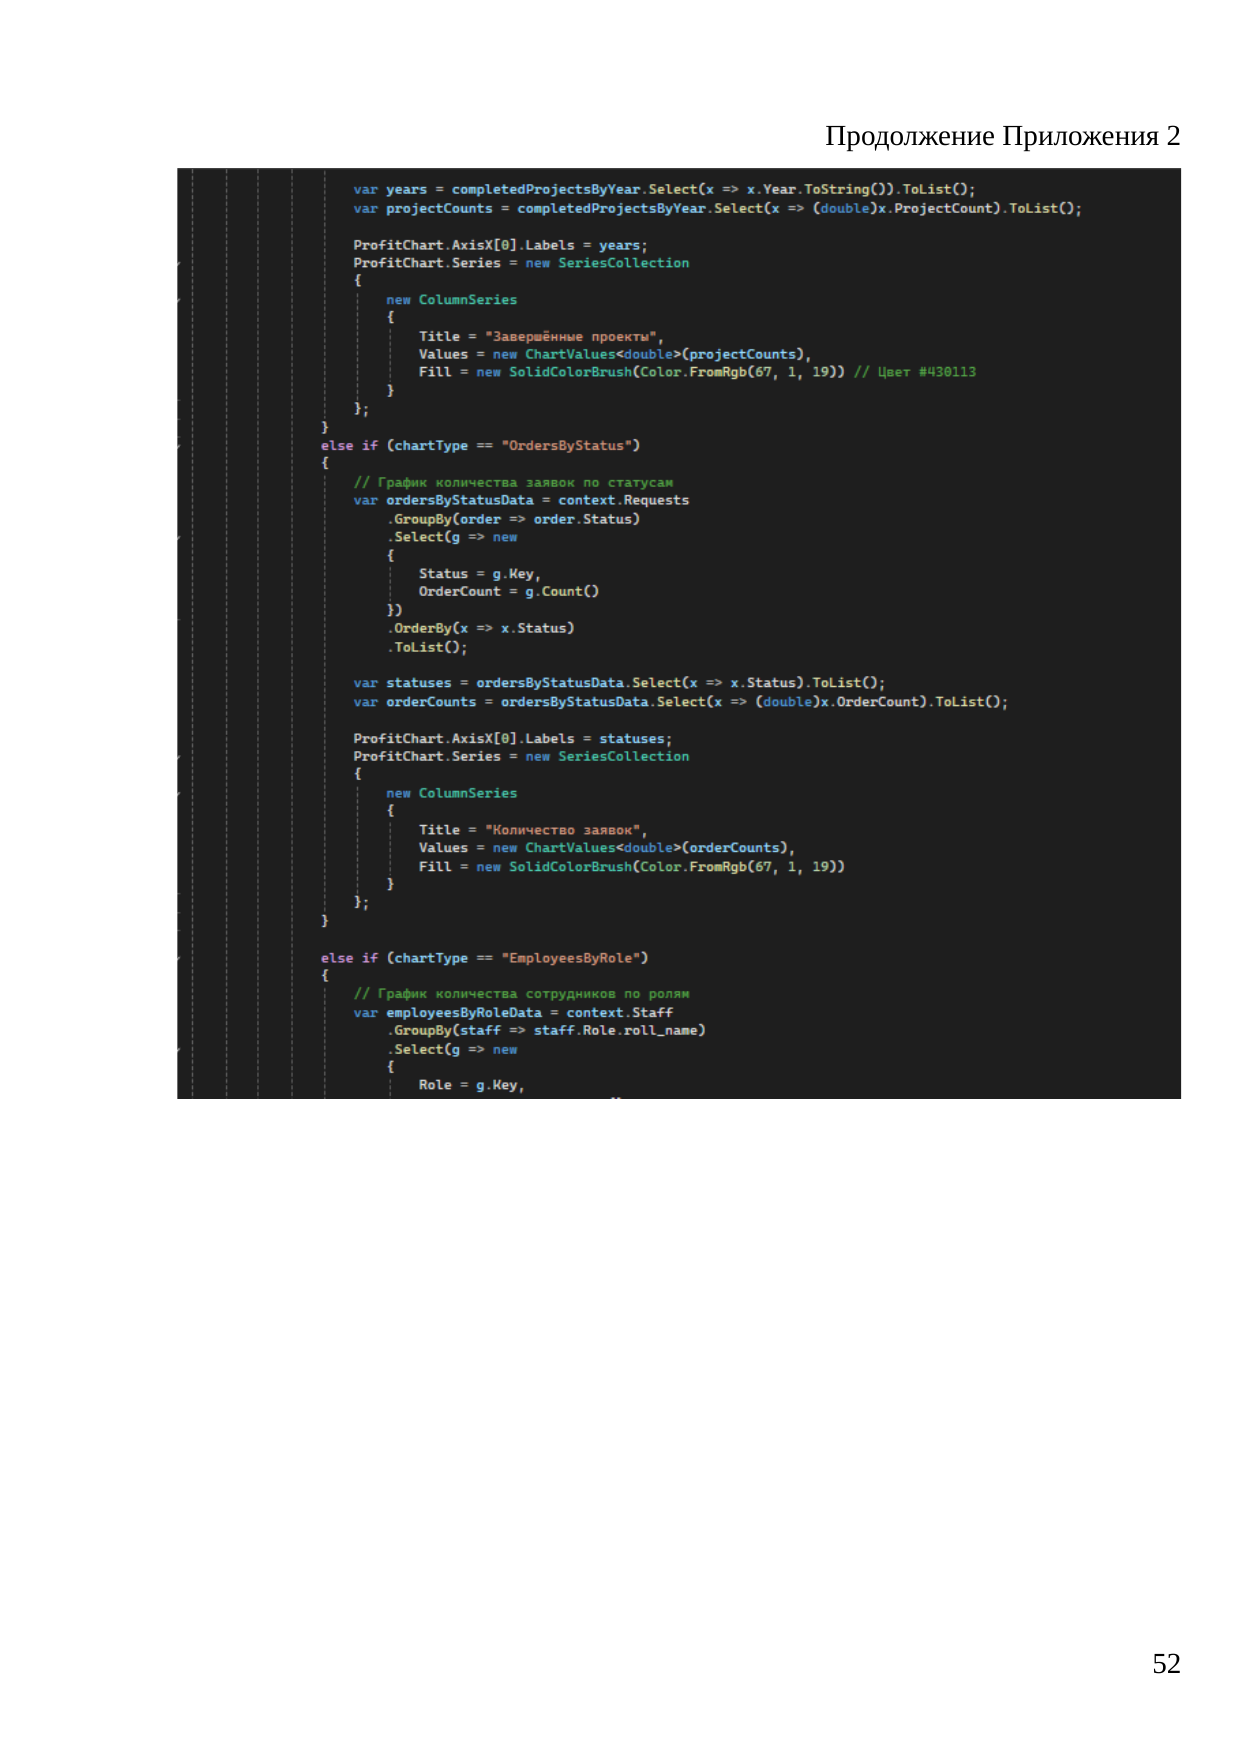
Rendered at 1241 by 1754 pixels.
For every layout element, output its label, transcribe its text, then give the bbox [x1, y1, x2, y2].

picture [177, 168, 1182, 1099]
text Продолжение Приложения 2 [177, 118, 1181, 152]
